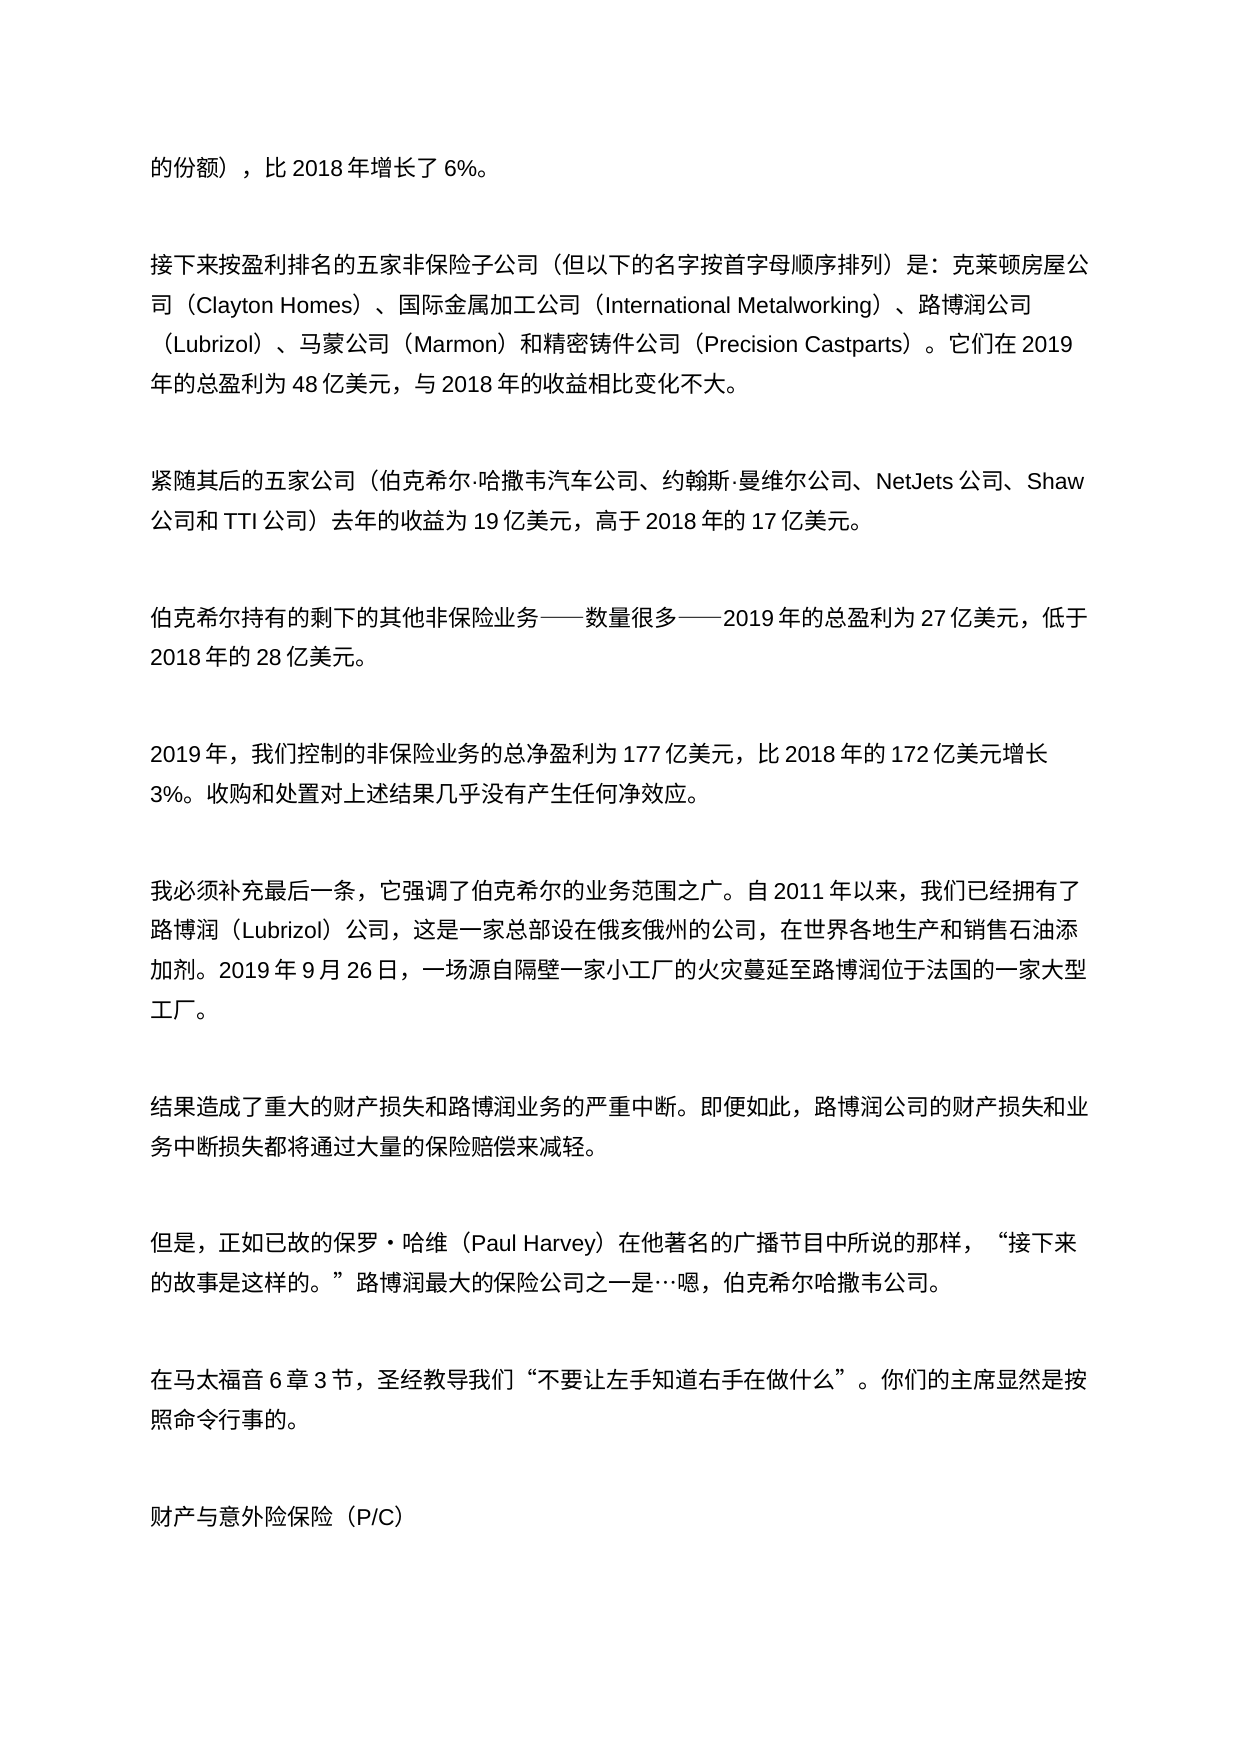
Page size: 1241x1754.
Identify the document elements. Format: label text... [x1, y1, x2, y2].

text 接下来按盈利排名的五家非保险子公司（但以下的名字按首字母顺序排列）是：克莱顿房屋公司（Clayton Homes）、国际金属加工公司（International Metalworking）、路博润公司（Lubrizol）、马蒙公司（Marmon）和精密铸件公司（Precision Castparts）。它们在2019年的总盈利为48亿美元，与2018年的收益相比变化不大。 [150, 247, 1090, 399]
text 伯克希尔持有的剩下的其他非保险业务——数量很多——2019年的总盈利为27亿美元，低于2018年的28亿美元。 [150, 599, 1090, 672]
text 财产与意外险保险（P/C） [150, 1498, 1090, 1532]
text 我必须补充最后一条，它强调了伯克希尔的业务范围之广。自2011年以来，我们已经拥有了路博润（Lubrizol）公司，这是一家总部设在俄亥俄州的公司，在世界各地生产和销售石油添加剂。2019年9月26日，一场源自隔壁一家小工厂的火灾蔓延至路博润位于法国的一家大型工厂。 [150, 873, 1090, 1025]
text 2019年，我们控制的非保险业务的总净盈利为177亿美元，比2018年的172亿美元增长3%。收购和处置对上述结果几乎没有产生任何净效应。 [150, 736, 1090, 809]
text 结果造成了重大的财产损失和路博润业务的严重中断。即便如此，路博润公司的财产损失和业务中断损失都将通过大量的保险赔偿来减轻。 [150, 1089, 1090, 1162]
text 紧随其后的五家公司（伯克希尔·哈撒韦汽车公司、约翰斯·曼维尔公司、NetJets公司、Shaw公司和TTI公司）去年的收益为19亿美元，高于2018年的17亿美元。 [150, 463, 1090, 536]
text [150, 150, 1090, 183]
text 但是，正如已故的保罗•哈维（Paul Harvey）在他著名的广播节目中所说的那样，“接下来的故事是这样的。”路博润最大的保险公司之一是…嗯，伯克希尔哈撒韦公司。 [150, 1225, 1090, 1298]
text 在马太福音6章3节，圣经教导我们“不要让左手知道右手在做什么”。你们的主席显然是按照命令行事的。 [150, 1362, 1090, 1435]
